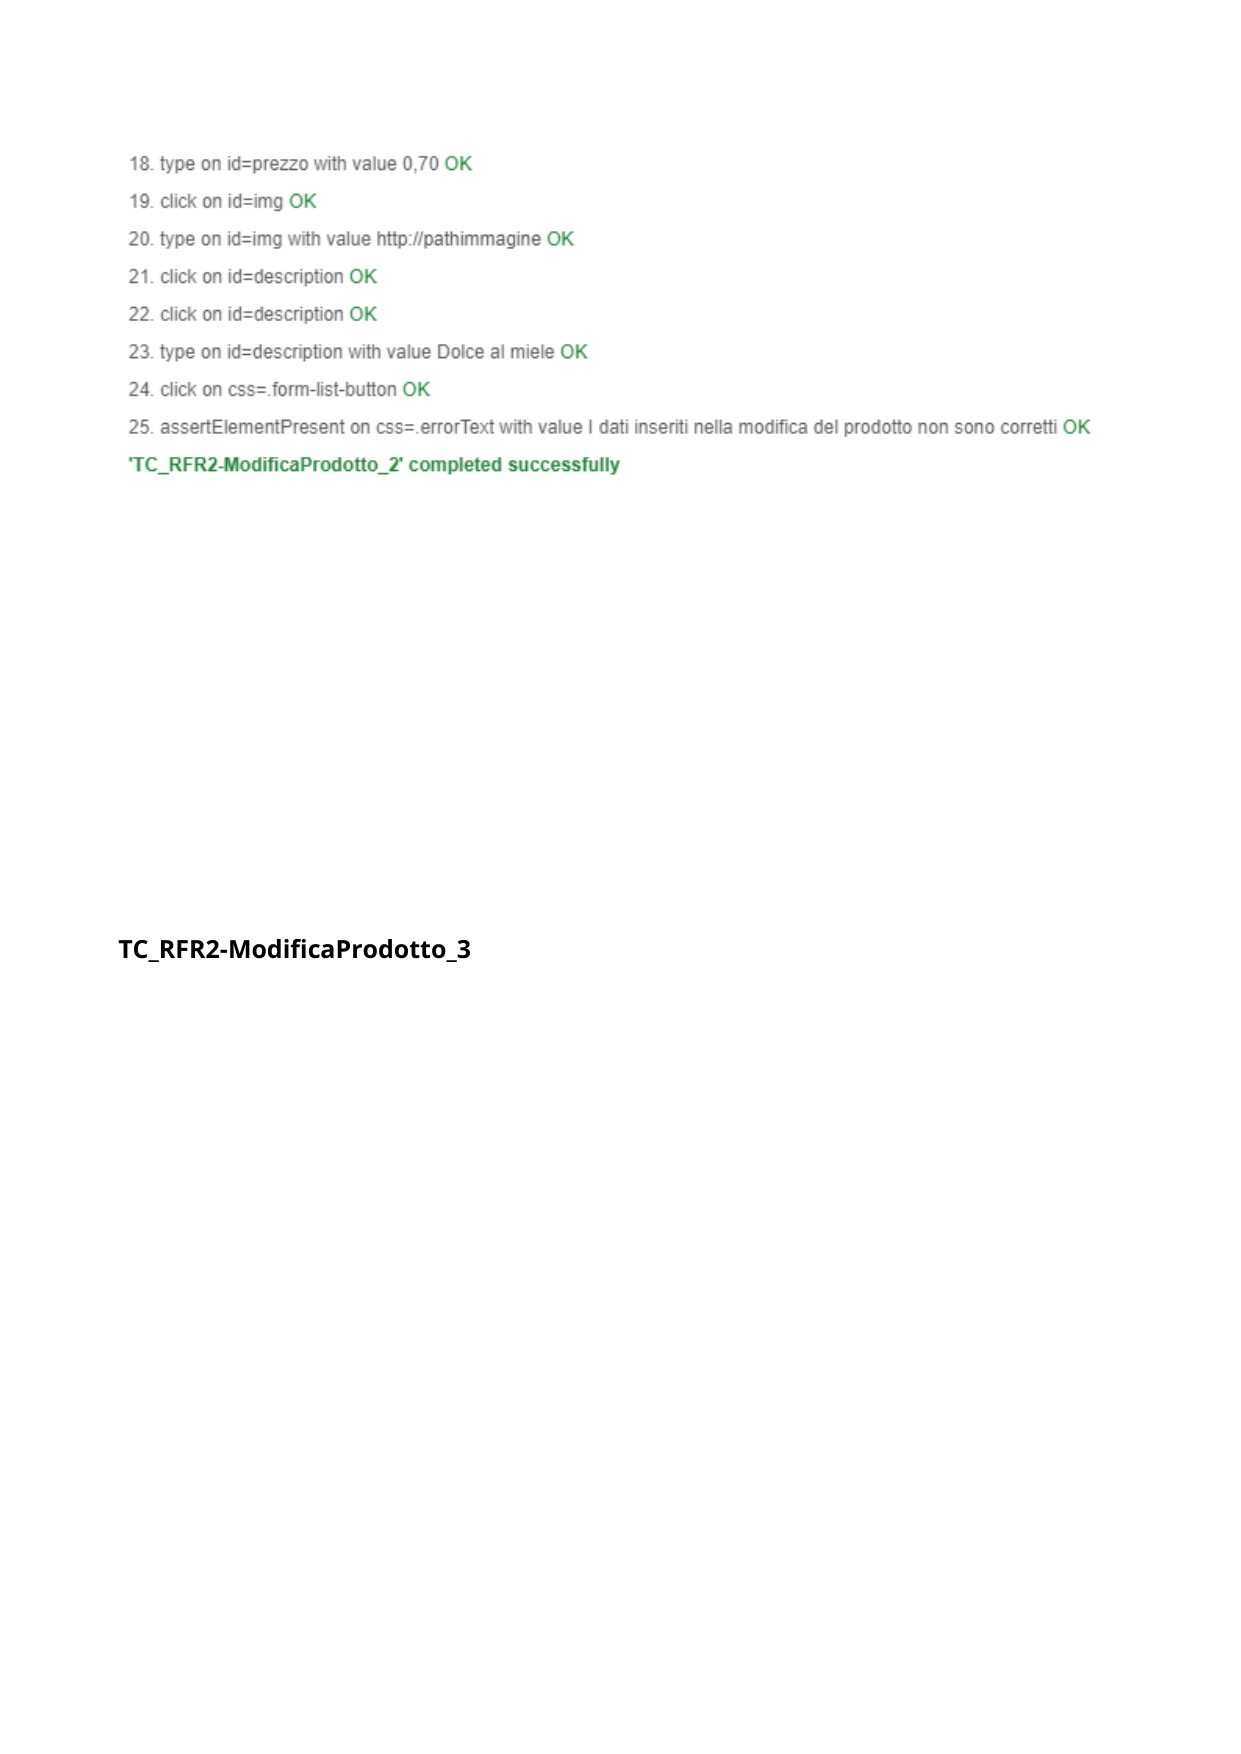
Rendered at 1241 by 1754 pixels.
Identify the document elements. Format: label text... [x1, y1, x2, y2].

text TC_RFR2-ModificaProdotto_3 [118, 931, 1122, 965]
picture [118, 147, 1103, 481]
